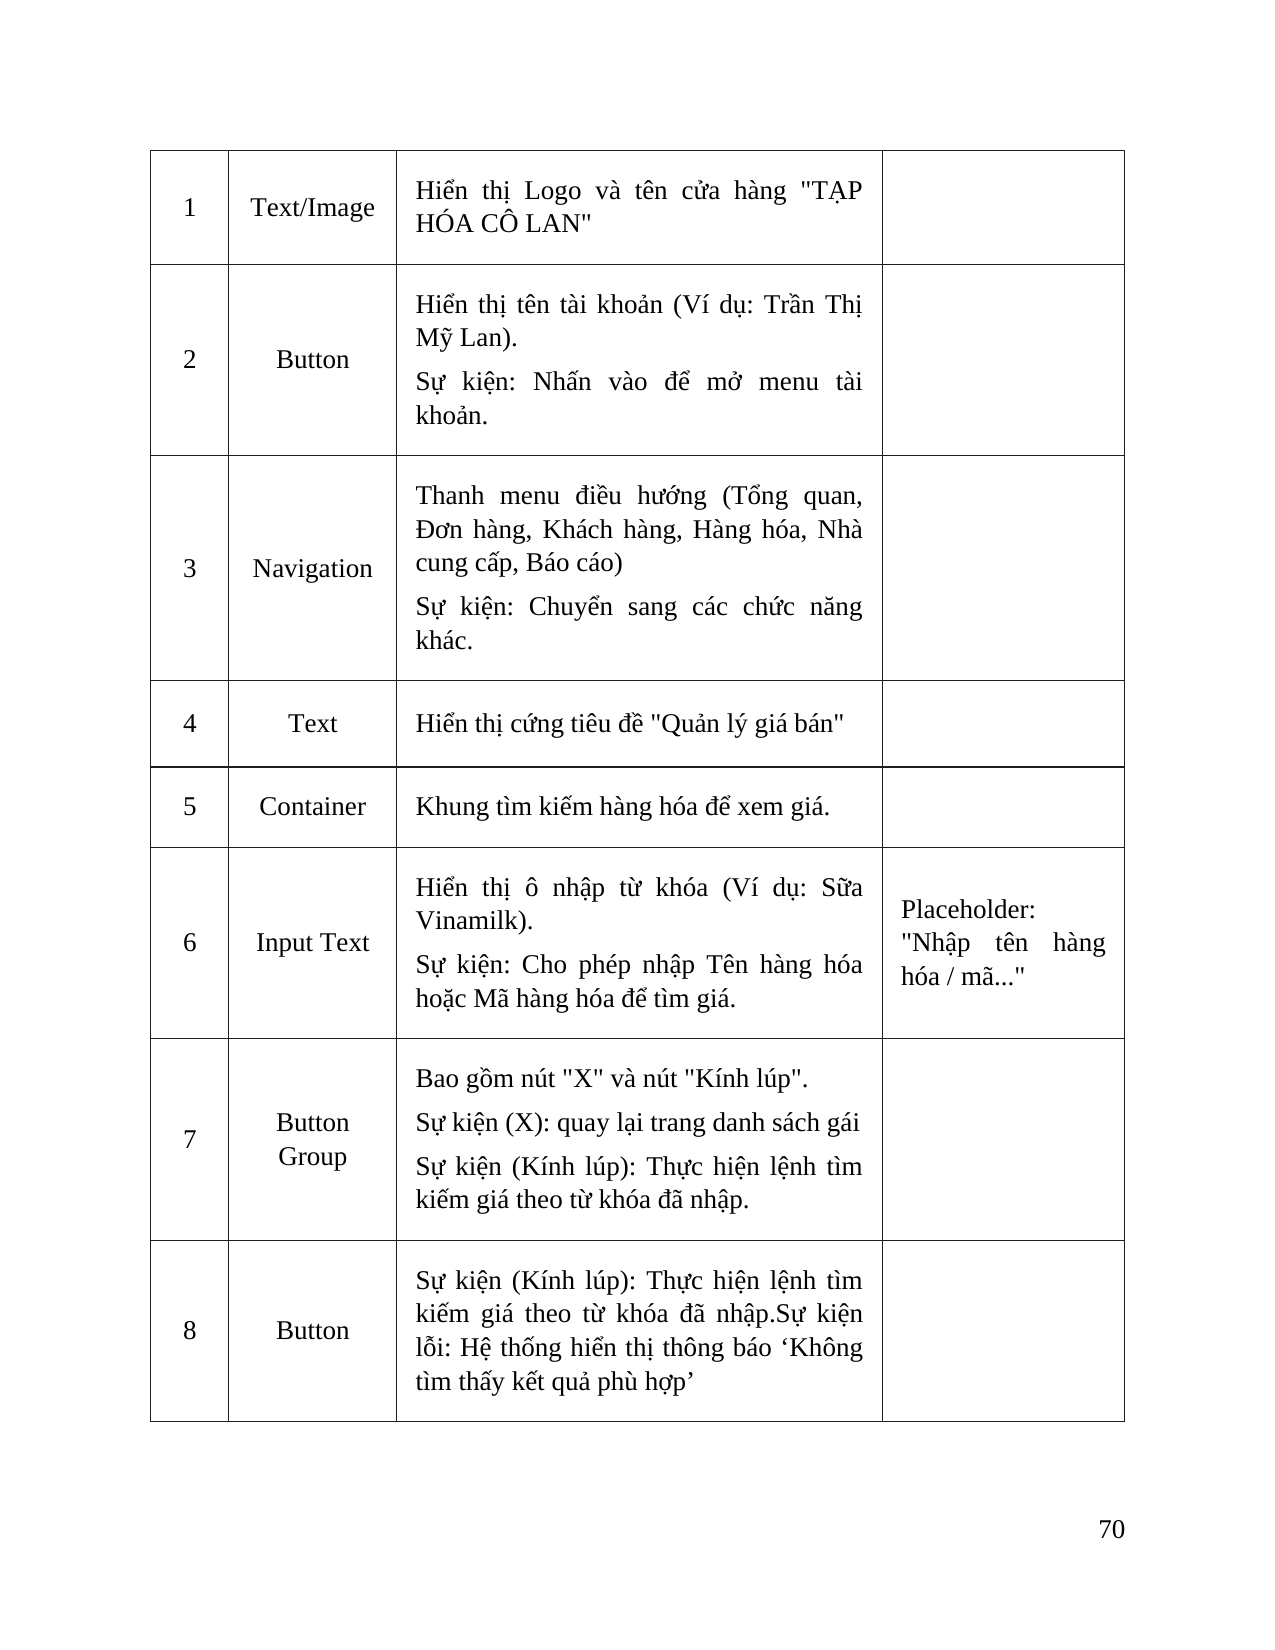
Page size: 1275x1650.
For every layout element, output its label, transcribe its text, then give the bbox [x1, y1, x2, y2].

table_cell 2 [151, 265, 228, 455]
table_cell 5 [151, 768, 228, 847]
table_cell 1 [151, 151, 228, 264]
table_cell [883, 456, 1124, 680]
table_cell Sự kiện (Kính lúp): Thực hiện lệnh tìm kiếm giá theo từ khóa đã nhập.Sự kiện lỗi: Hệ thống hiển thị thông báo ‘Không tìm thấy kết quả phù hợp’ [397, 1241, 882, 1421]
table_cell Button [229, 1241, 396, 1421]
table_cell Text [229, 681, 396, 766]
table_cell [883, 768, 1124, 847]
table_cell Container [229, 768, 396, 847]
table_cell Hiển thị tên tài khoản (Ví dụ: Trần Thị Mỹ Lan). Sự kiện: Nhấn vào để mở menu tài khoản. [397, 265, 882, 455]
table_cell Hiển thị ô nhập từ khóa (Ví dụ: Sữa Vinamilk). Sự kiện: Cho phép nhập Tên hàng hóa hoặc Mã hàng hóa để tìm giá. [397, 848, 882, 1038]
table_cell [883, 265, 1124, 455]
table_cell Bao gồm nút "X" và nút "Kính lúp". Sự kiện (X): quay lại trang danh sách gái Sự kiện (Kính lúp): Thực hiện lệnh tìm kiếm giá theo từ khóa đã nhập. [397, 1039, 882, 1240]
table_cell Placeholder: "Nhập tên hàng hóa / mã..." [883, 848, 1124, 1038]
table_cell 6 [151, 848, 228, 1038]
table_cell Hiển thị cứng tiêu đề "Quản lý giá bán" [397, 681, 882, 766]
table_cell Khung tìm kiếm hàng hóa để xem giá. [397, 768, 882, 847]
table_cell Input Text [229, 848, 396, 1038]
table_cell Button [229, 265, 396, 455]
table_cell [883, 681, 1124, 766]
table_cell 7 [151, 1039, 228, 1240]
table_cell 3 [151, 456, 228, 680]
table_cell 4 [151, 681, 228, 766]
table_cell Hiển thị Logo và tên cửa hàng "TẠP HÓA CÔ LAN" [397, 151, 882, 264]
table_cell Thanh menu điều hướng (Tổng quan, Đơn hàng, Khách hàng, Hàng hóa, Nhà cung cấp, Báo cáo) Sự kiện: Chuyển sang các chức năng khác. [397, 456, 882, 680]
table_cell [883, 1039, 1124, 1240]
table_cell 8 [151, 1241, 228, 1421]
table_cell Navigation [229, 456, 396, 680]
table_cell Text/Image [229, 151, 396, 264]
table_cell [883, 151, 1124, 264]
table_cell Button Group [229, 1039, 396, 1240]
table_cell [883, 1241, 1124, 1421]
